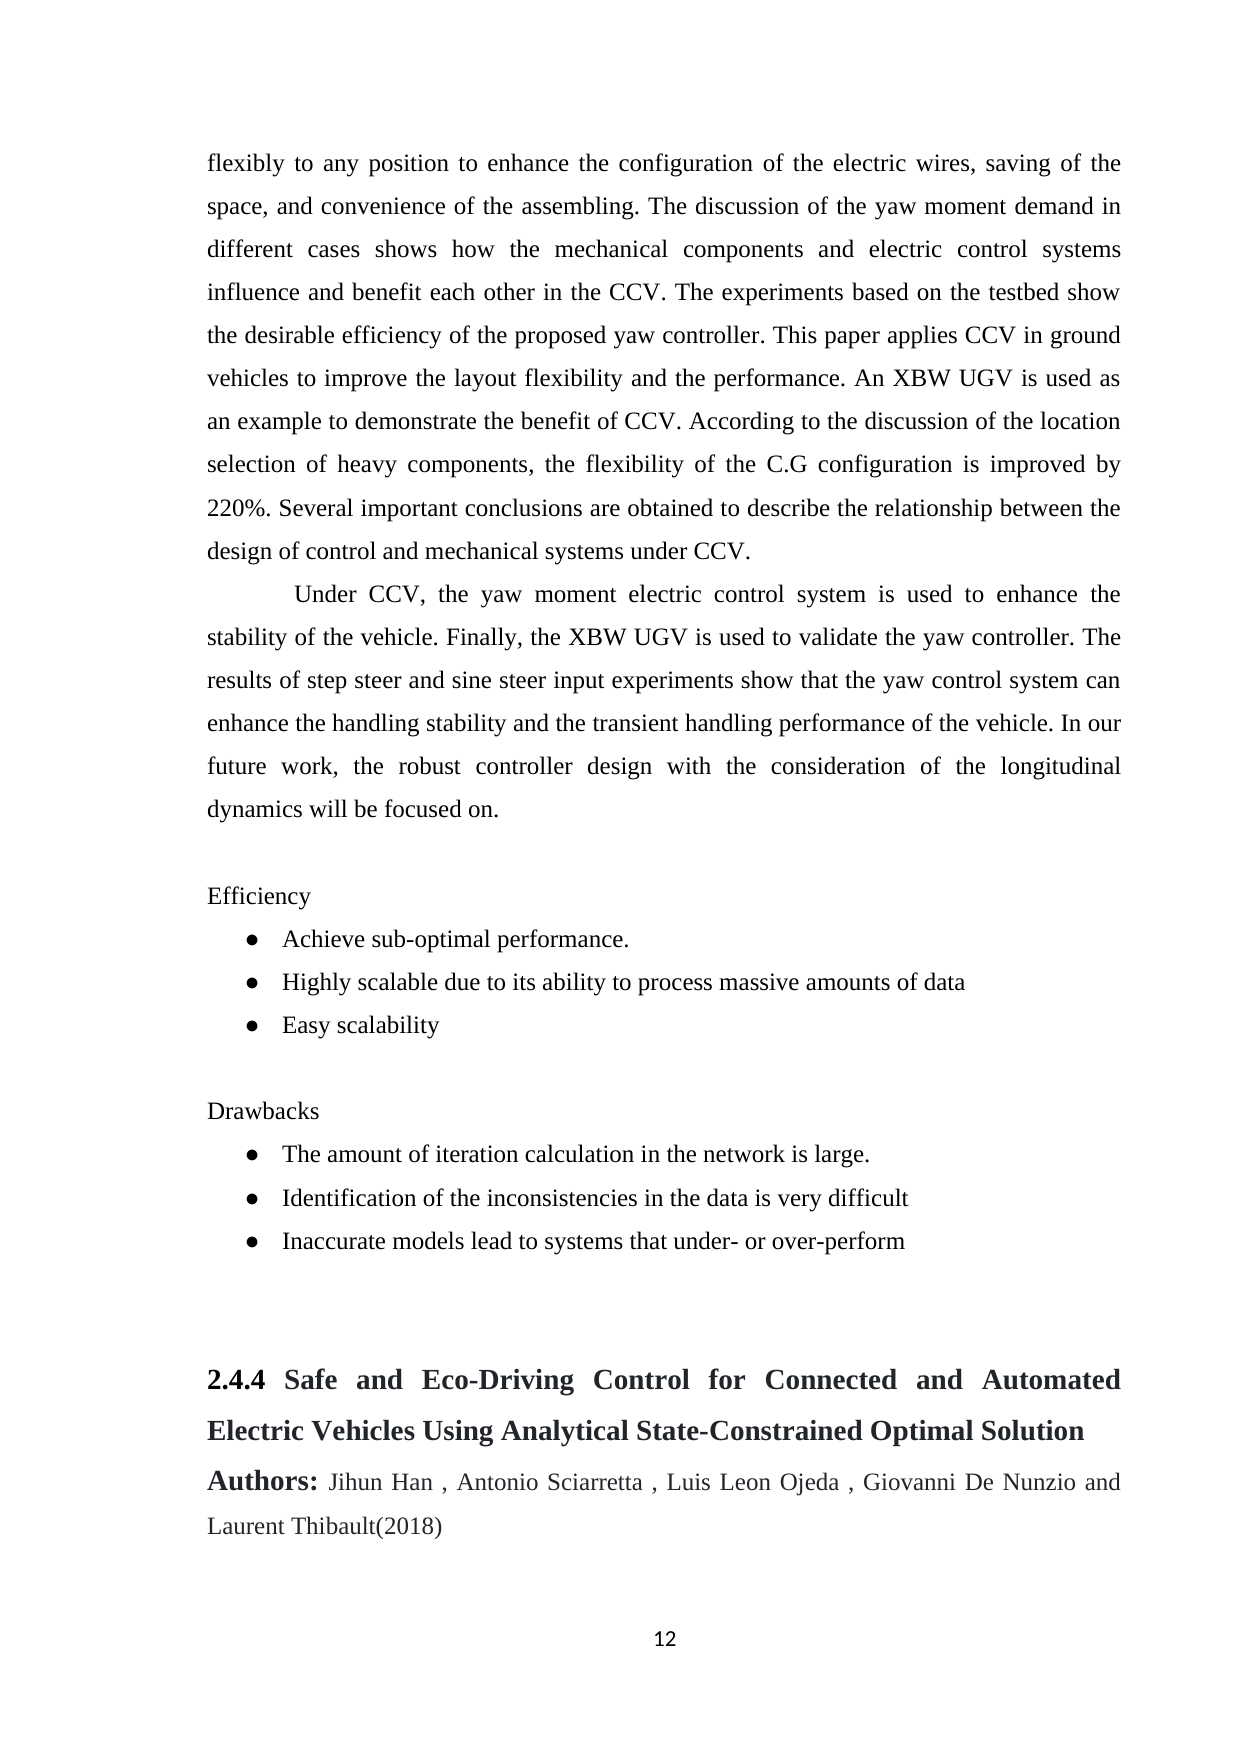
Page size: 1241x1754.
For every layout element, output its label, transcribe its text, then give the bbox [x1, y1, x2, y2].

text Under CCV, the yaw moment electric control system is used to enhance the stability of the vehicle. Finally, the XBW UGV is used to validate the yaw controller. The results of step steer and sine steer input experiments show that the yaw control system can enhance the handling stability and the transient handling performance of the vehicle. In our future work, the robust controller design with the consideration of the longitudinal dynamics will be focused on. [207, 579, 1122, 823]
list Highly scalable due to its ability to process massive amounts of data [244, 967, 1122, 996]
list The amount of iteration calculation in the network is large. [244, 1139, 1122, 1168]
text Drawbacks [207, 1096, 1122, 1125]
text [207, 148, 1122, 564]
list Identification of the inconsistencies in the data is very difficult [244, 1183, 1122, 1211]
text Authors: Jihun Han , Antonio Sciarretta , Luis Leon Ojeda , Giovanni De Nunzio and Laurent Thibault(2018) [207, 1463, 1122, 1540]
list Achieve sub-optimal performance. [244, 924, 1122, 953]
text Efficiency [207, 881, 1122, 909]
text 2.4.4 Safe and Eco-Driving Control for Connected and Automated Electric Vehicles Using Analytical State-Constrained Optimal Solution [207, 1362, 1122, 1446]
list Inaccurate models lead to systems that under- or over-perform [244, 1226, 1122, 1254]
list Easy scalability [244, 1010, 1122, 1039]
